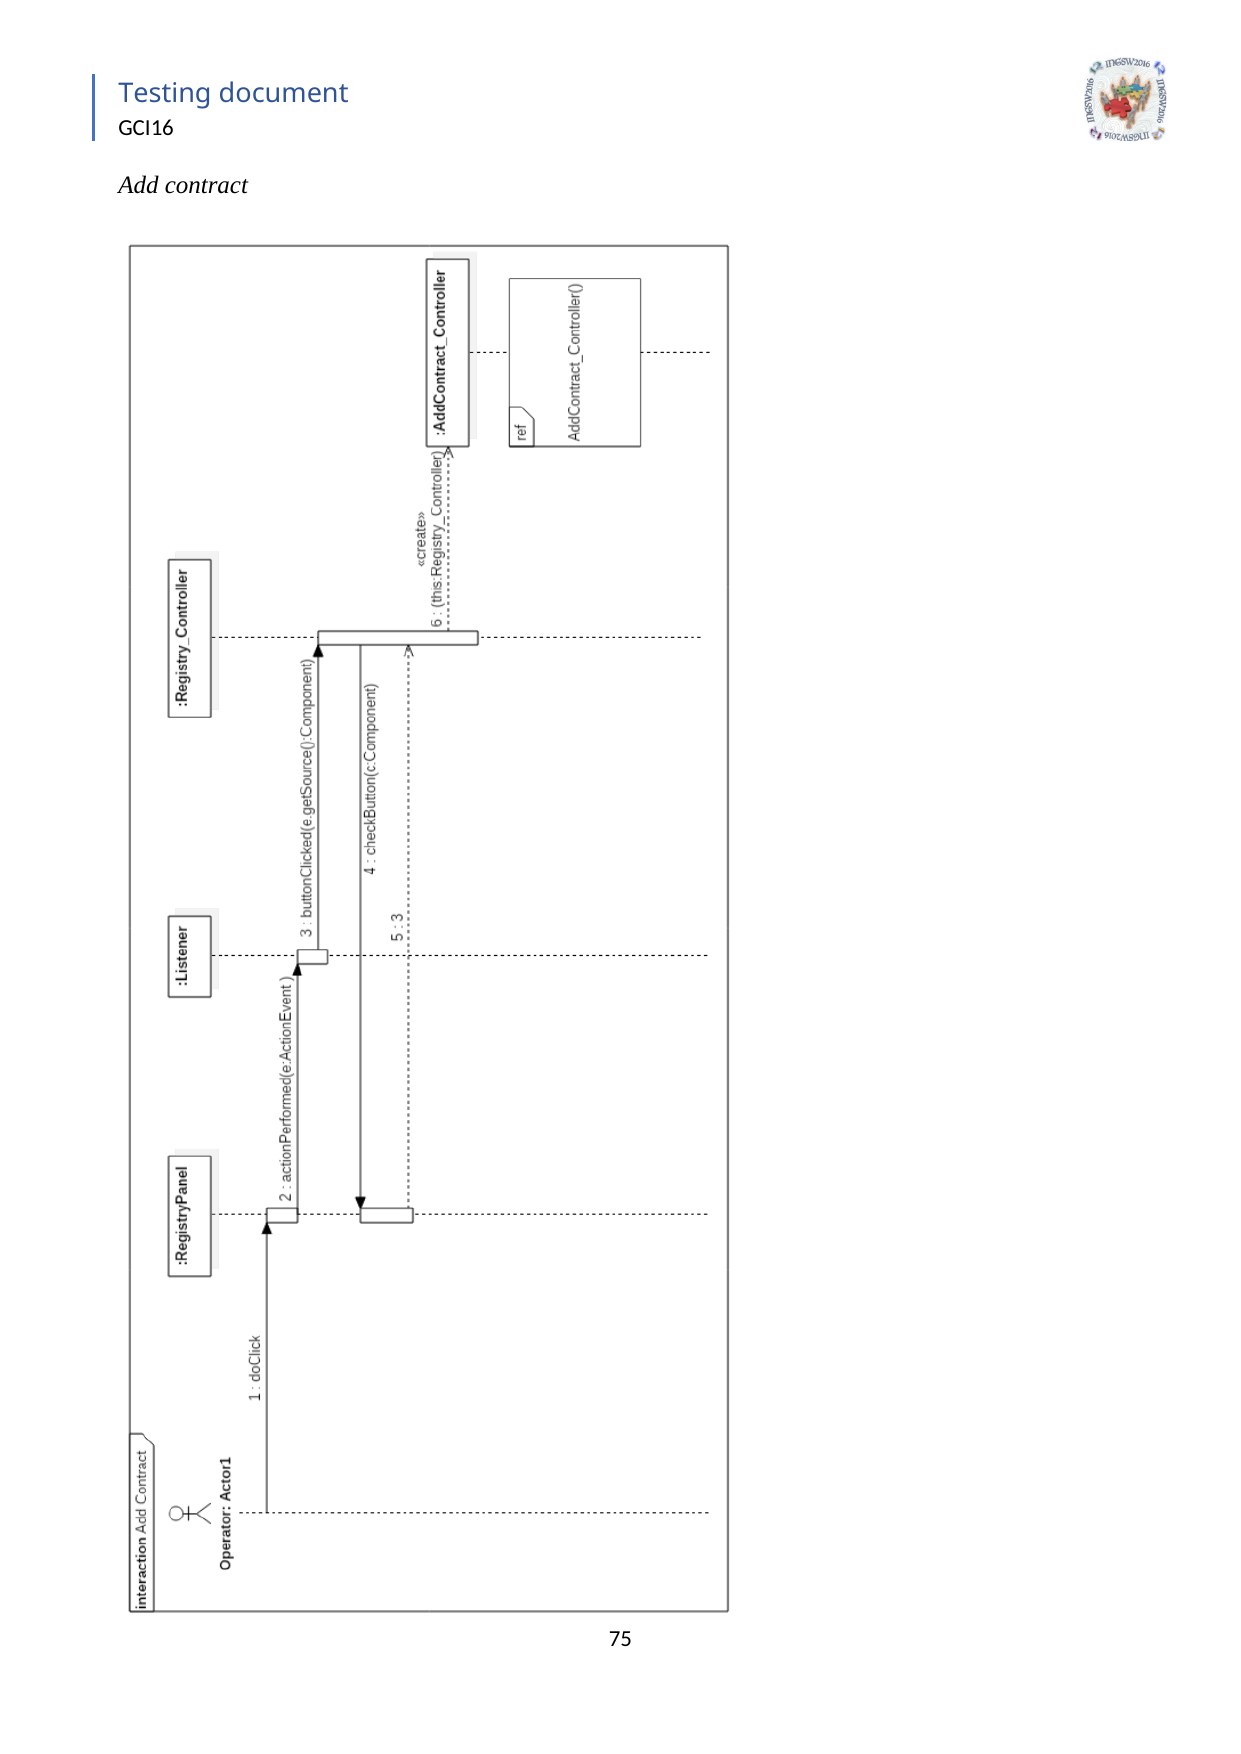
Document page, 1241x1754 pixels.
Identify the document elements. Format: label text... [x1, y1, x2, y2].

picture [119, 203, 771, 1621]
picture [1076, 55, 1171, 149]
subtitle Add contract [118, 171, 1122, 199]
